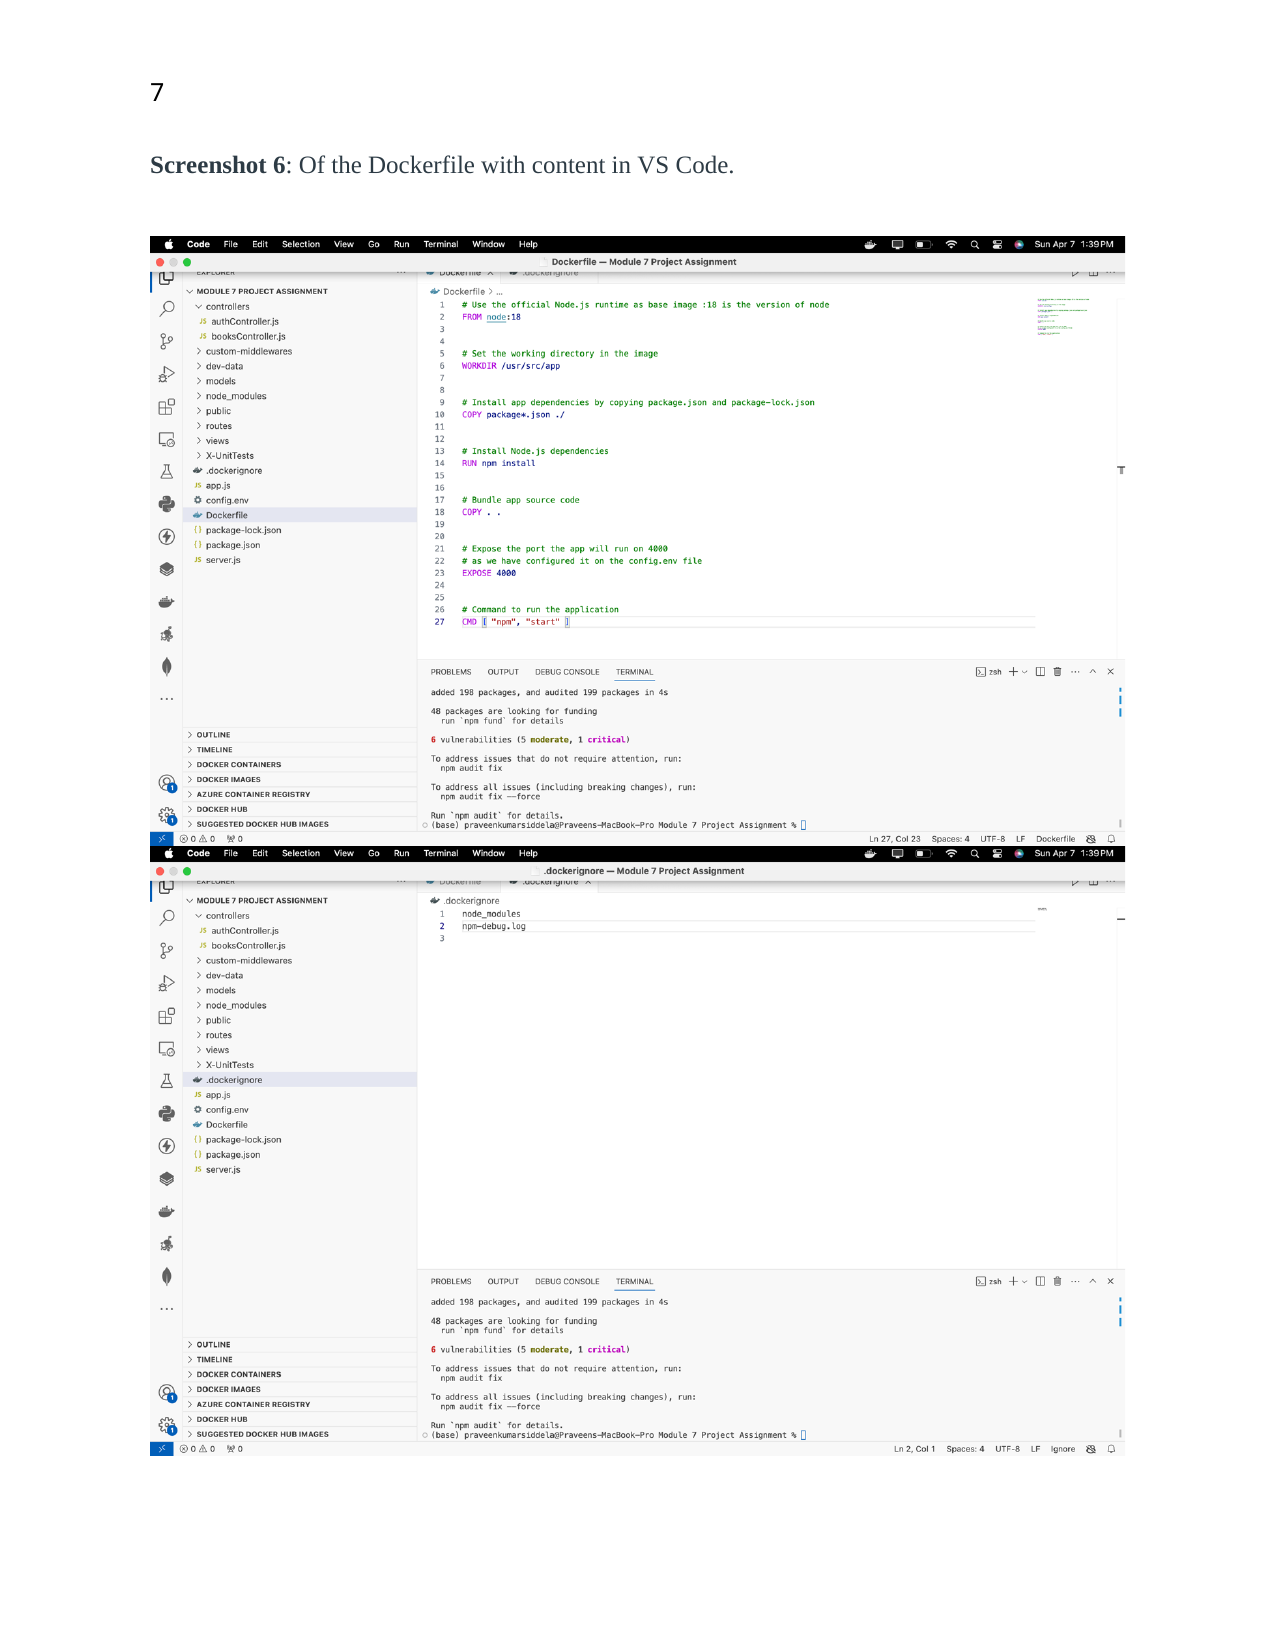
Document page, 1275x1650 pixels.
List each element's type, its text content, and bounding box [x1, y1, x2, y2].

text Screenshot 6: Of the Dockerfile with content in VS Code. [150, 150, 1125, 179]
picture [150, 236, 1125, 1456]
